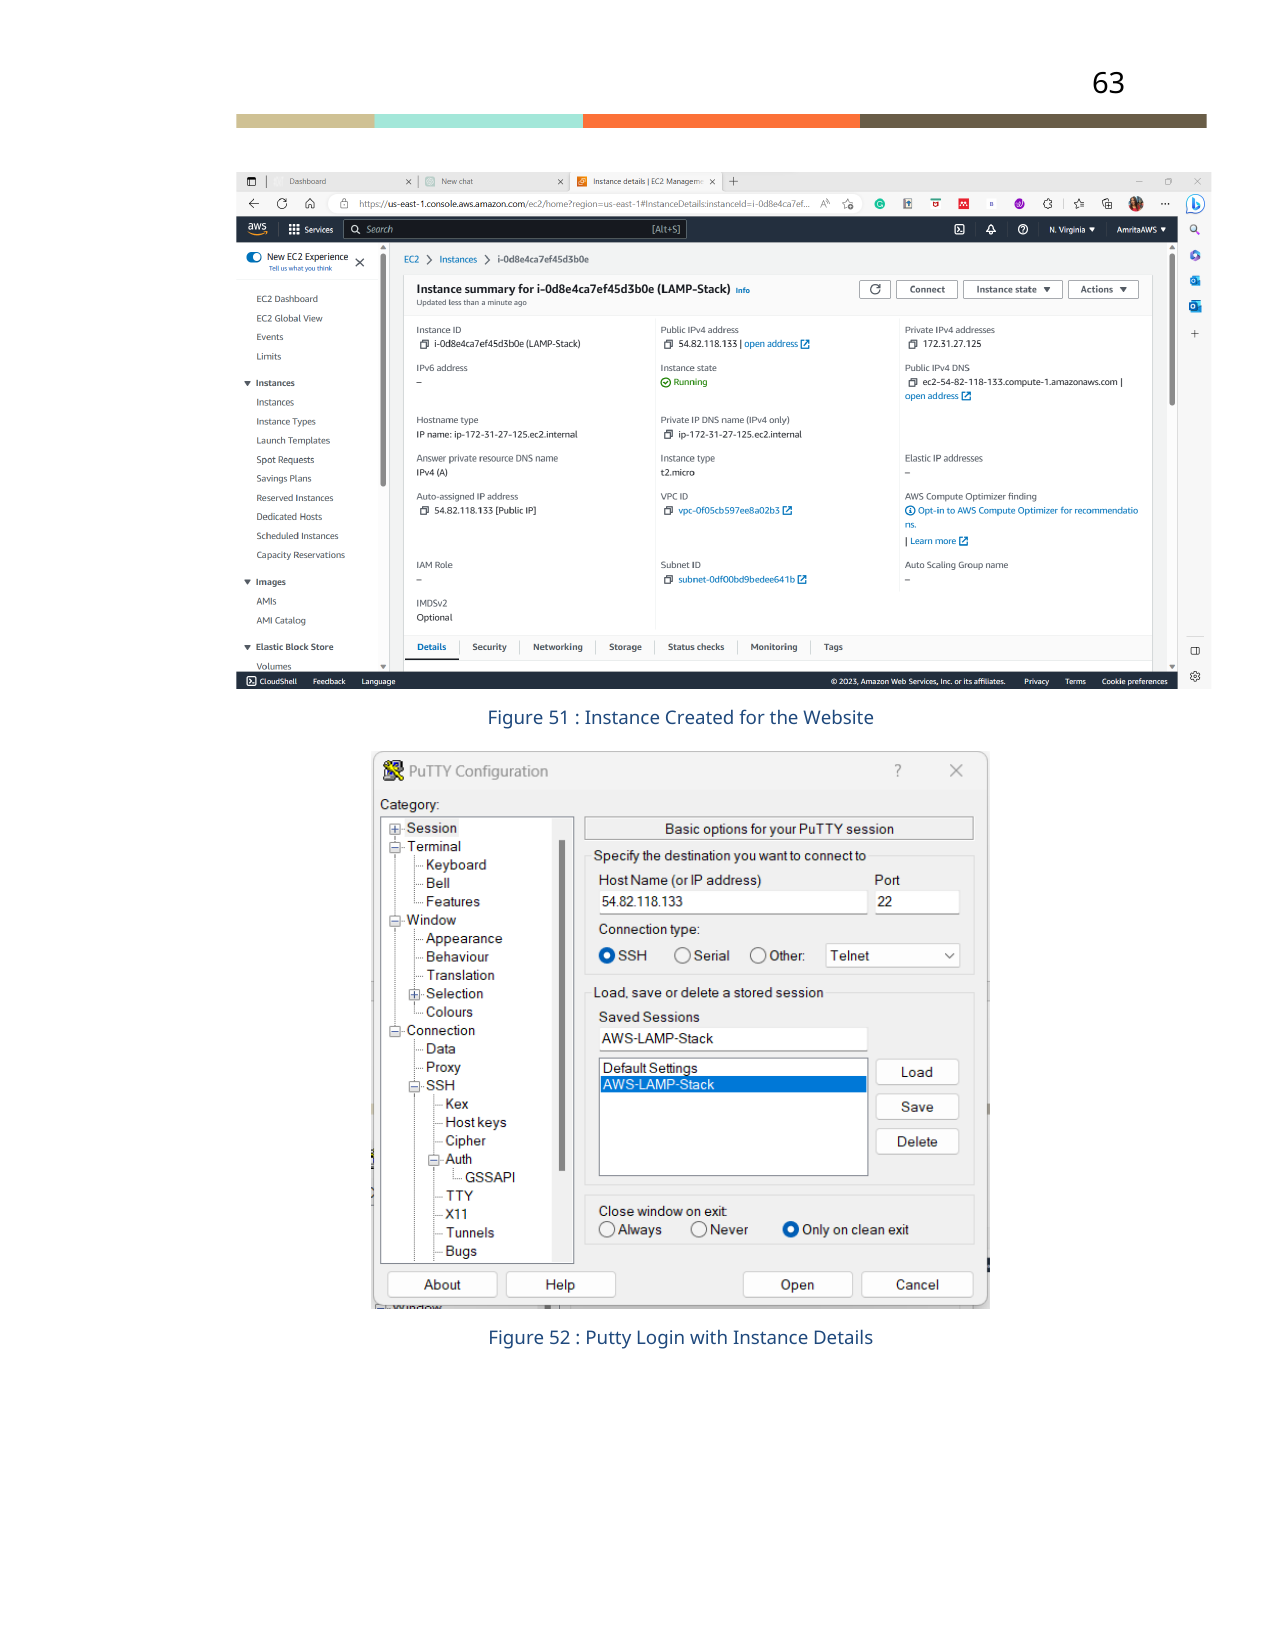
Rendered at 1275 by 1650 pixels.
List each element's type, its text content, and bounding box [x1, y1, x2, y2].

text Figure 52 : Putty Login with Instance Details [236, 1324, 1125, 1350]
picture [371, 751, 990, 1309]
picture [236, 114, 1207, 128]
text Figure 51 : Instance Created for the Website [236, 704, 1125, 730]
picture [236, 172, 1212, 689]
